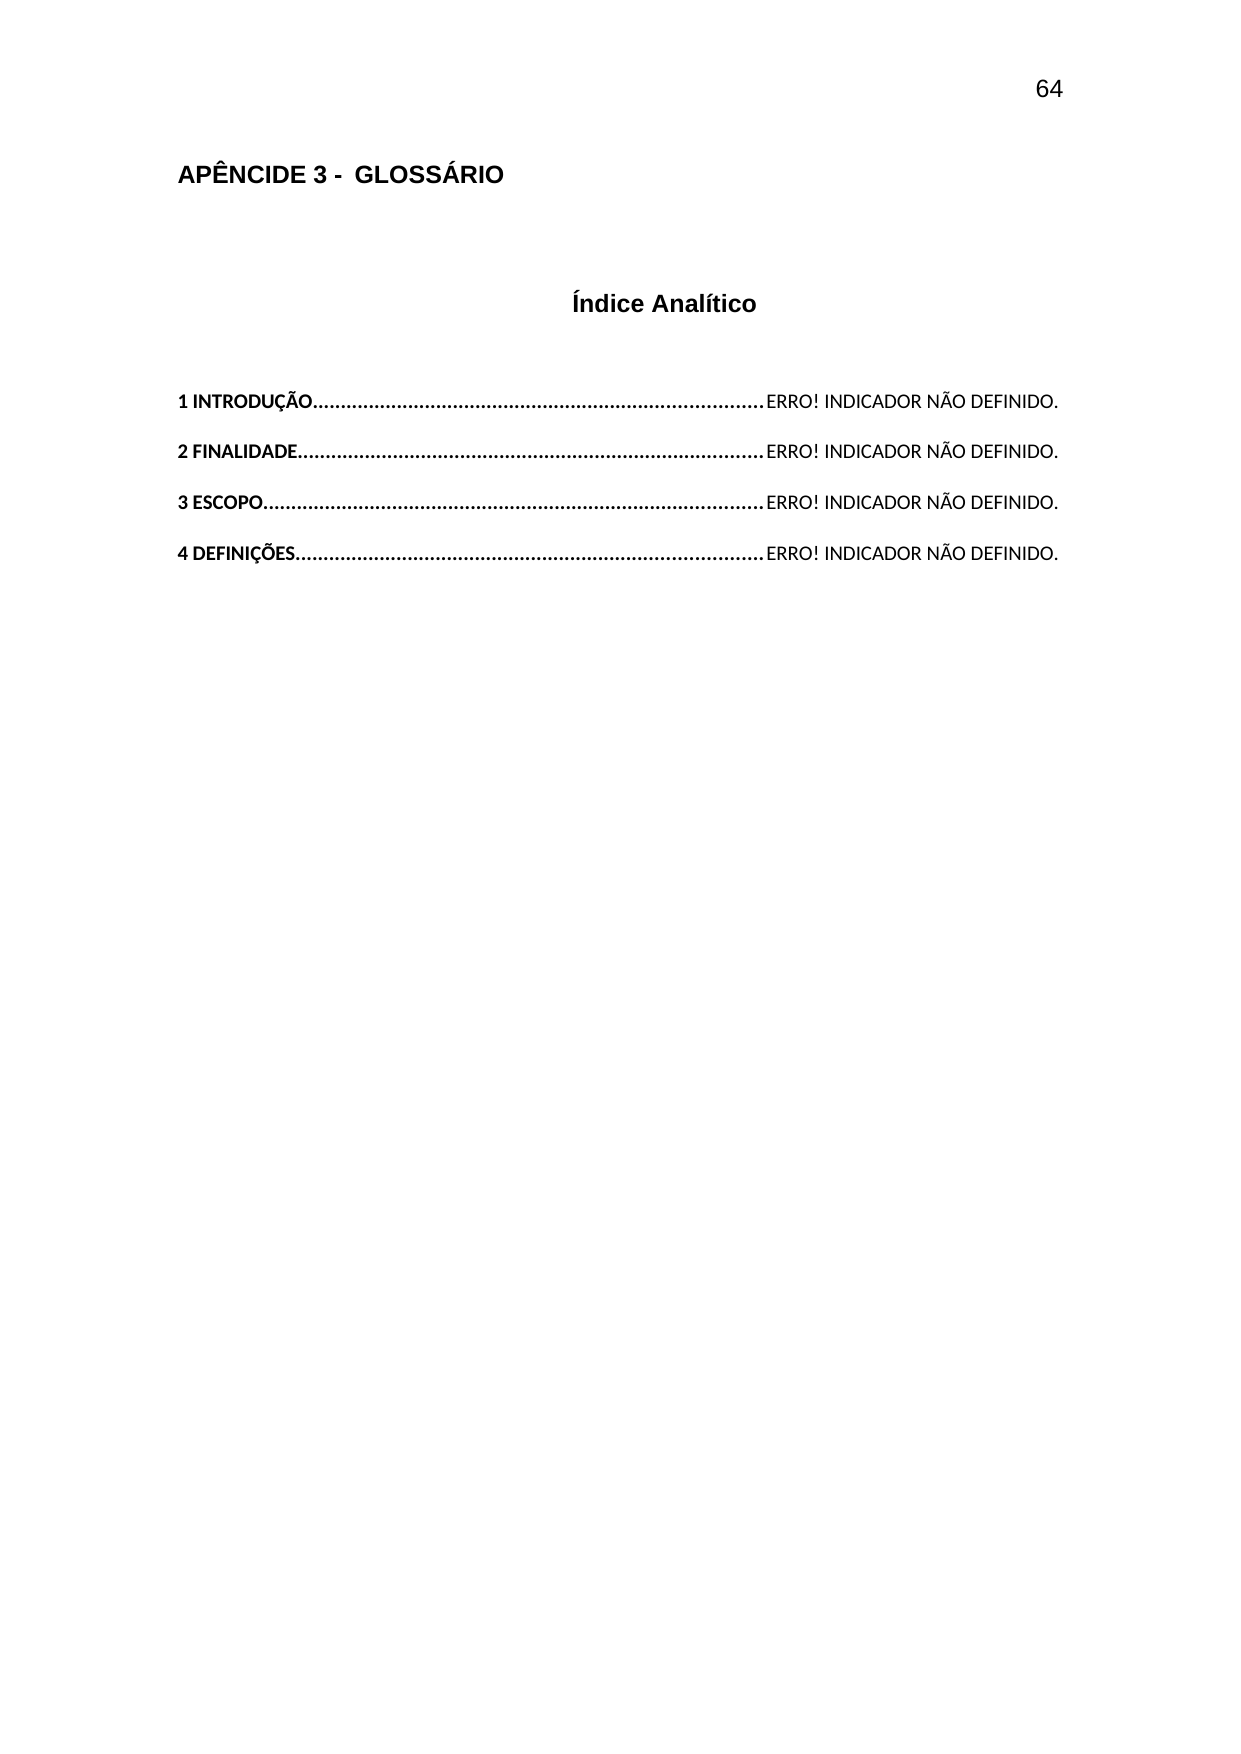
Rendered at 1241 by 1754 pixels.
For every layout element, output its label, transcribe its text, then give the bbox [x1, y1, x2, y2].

text 1 Introdução Erro! Indicador não definido. [177, 388, 1063, 413]
text Índice Analítico [177, 289, 1063, 318]
text glossário [177, 160, 1063, 189]
text 4 Definições Erro! Indicador não definido. [177, 540, 1063, 565]
text 3 Escopo Erro! Indicador não definido. [177, 489, 1063, 515]
text 2 Finalidade Erro! Indicador não definido. [177, 439, 1063, 464]
